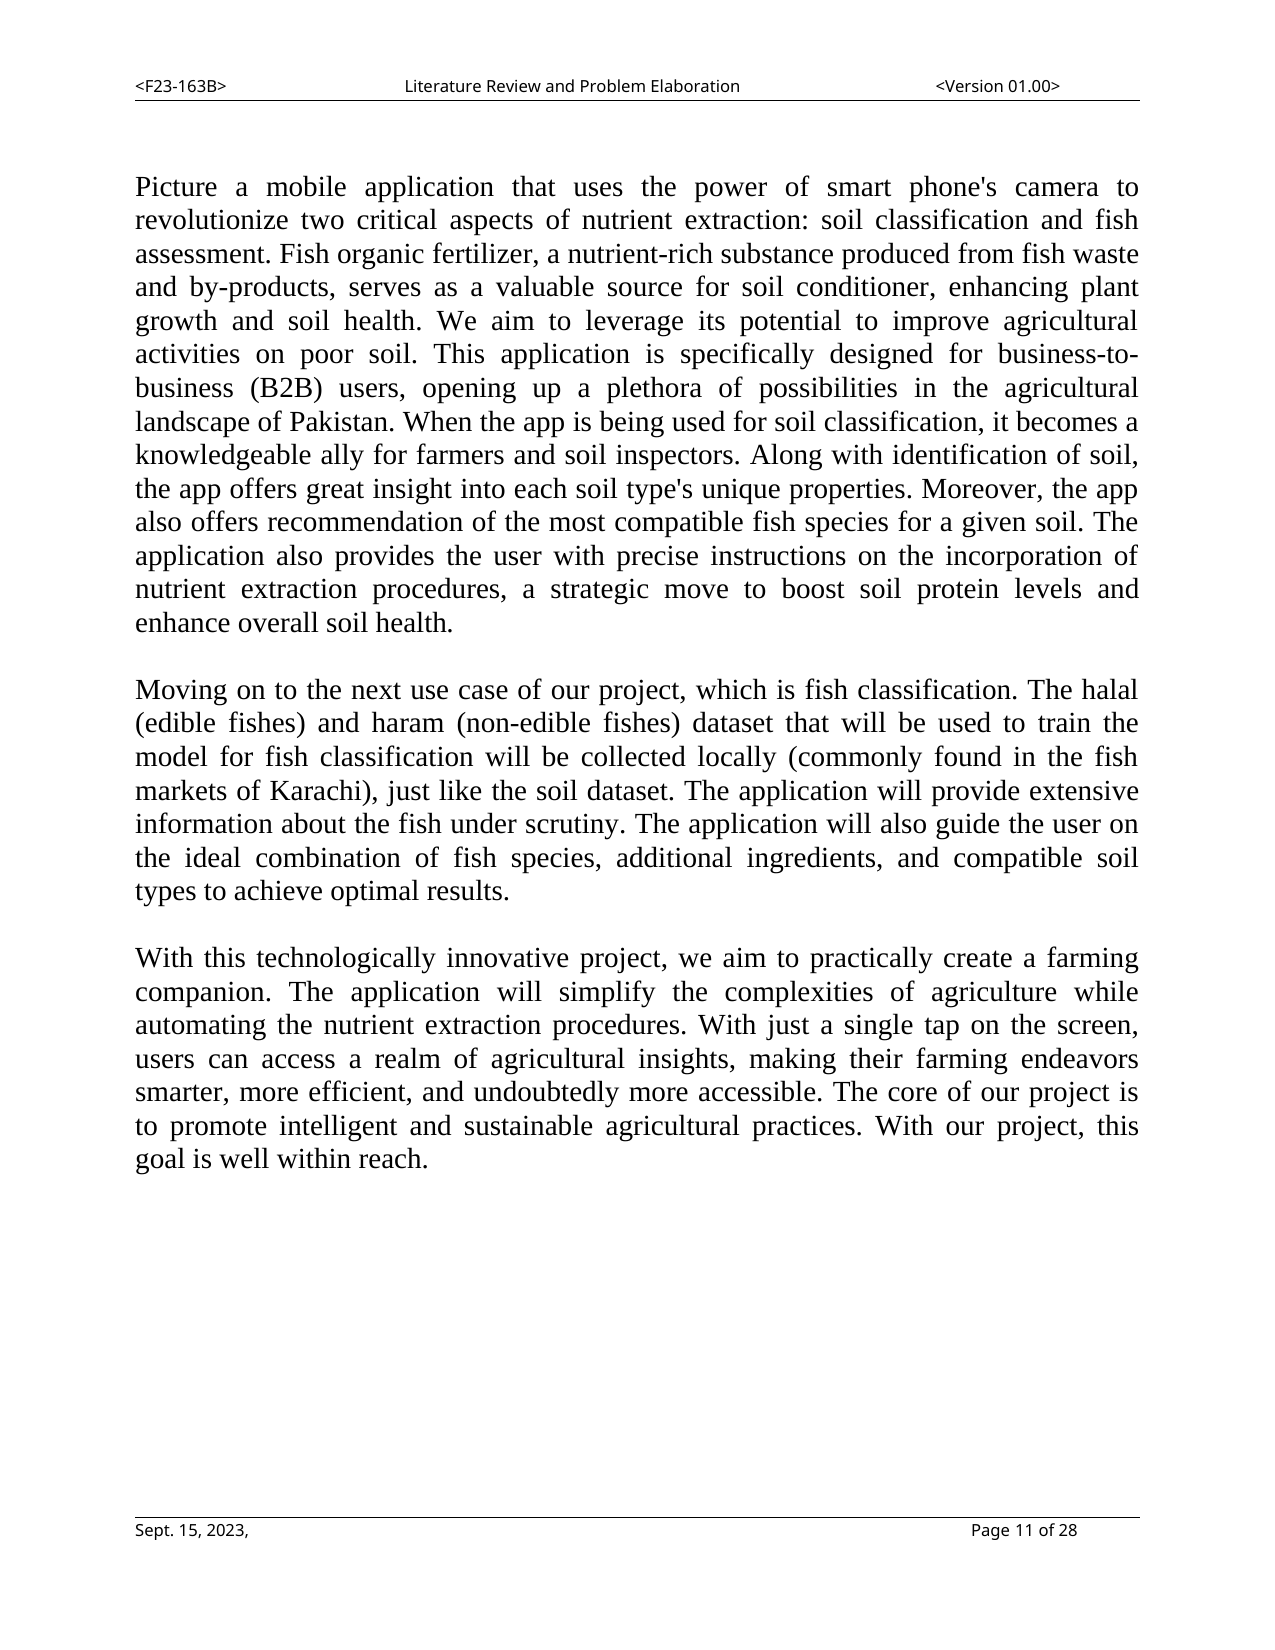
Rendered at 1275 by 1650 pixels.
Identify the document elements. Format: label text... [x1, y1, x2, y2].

text Picture a mobile application that uses the power of smart phone's camera to revolutionize two critical aspects of nutrient extraction: soil classification and fish assessment. Fish organic fertilizer, a nutrient-rich substance produced from fish waste and by-products, serves as a valuable source for soil conditioner, enhancing plant growth and soil health. We aim to leverage its potential to improve agricultural activities on poor soil. This application is specifically designed for business-to-business (B2B) users, opening up a plethora of possibilities in the agricultural landscape of Pakistan. When the app is being used for soil classification, it becomes a knowledgeable ally for farmers and soil inspectors. Along with identification of soil, the app offers great insight into each soil type's unique properties. Moreover, the app also offers recommendation of the most compatible fish species for a given soil. The application also provides the user with precise instructions on the incorporation of nutrient extraction procedures, a strategic move to boost soil protein levels and enhance overall soil health. [135, 169, 1140, 638]
text Moving on to the next use case of our project, which is fish classification. The halal (edible fishes) and haram (non-edible fishes) dataset that will be used to train the model for fish classification will be collected locally (commonly found in the fish markets of Karachi), just like the soil dataset. The application will provide extensive information about the fish under scrutiny. The application will also guide the user on the ideal combination of fish species, additional ingredients, and compatible soil types to achieve optimal results. [135, 672, 1140, 907]
text With this technologically innovative project, we aim to practically create a farming companion. The application will simplify the complexities of agriculture while automating the nutrient extraction procedures. With just a single tap on the screen, users can access a realm of agricultural insights, making their farming endeavors smarter, more efficient, and undoubtedly more accessible. The core of our project is to promote intelligent and sustainable agricultural practices. With our project, this goal is well within reach. [135, 940, 1140, 1175]
